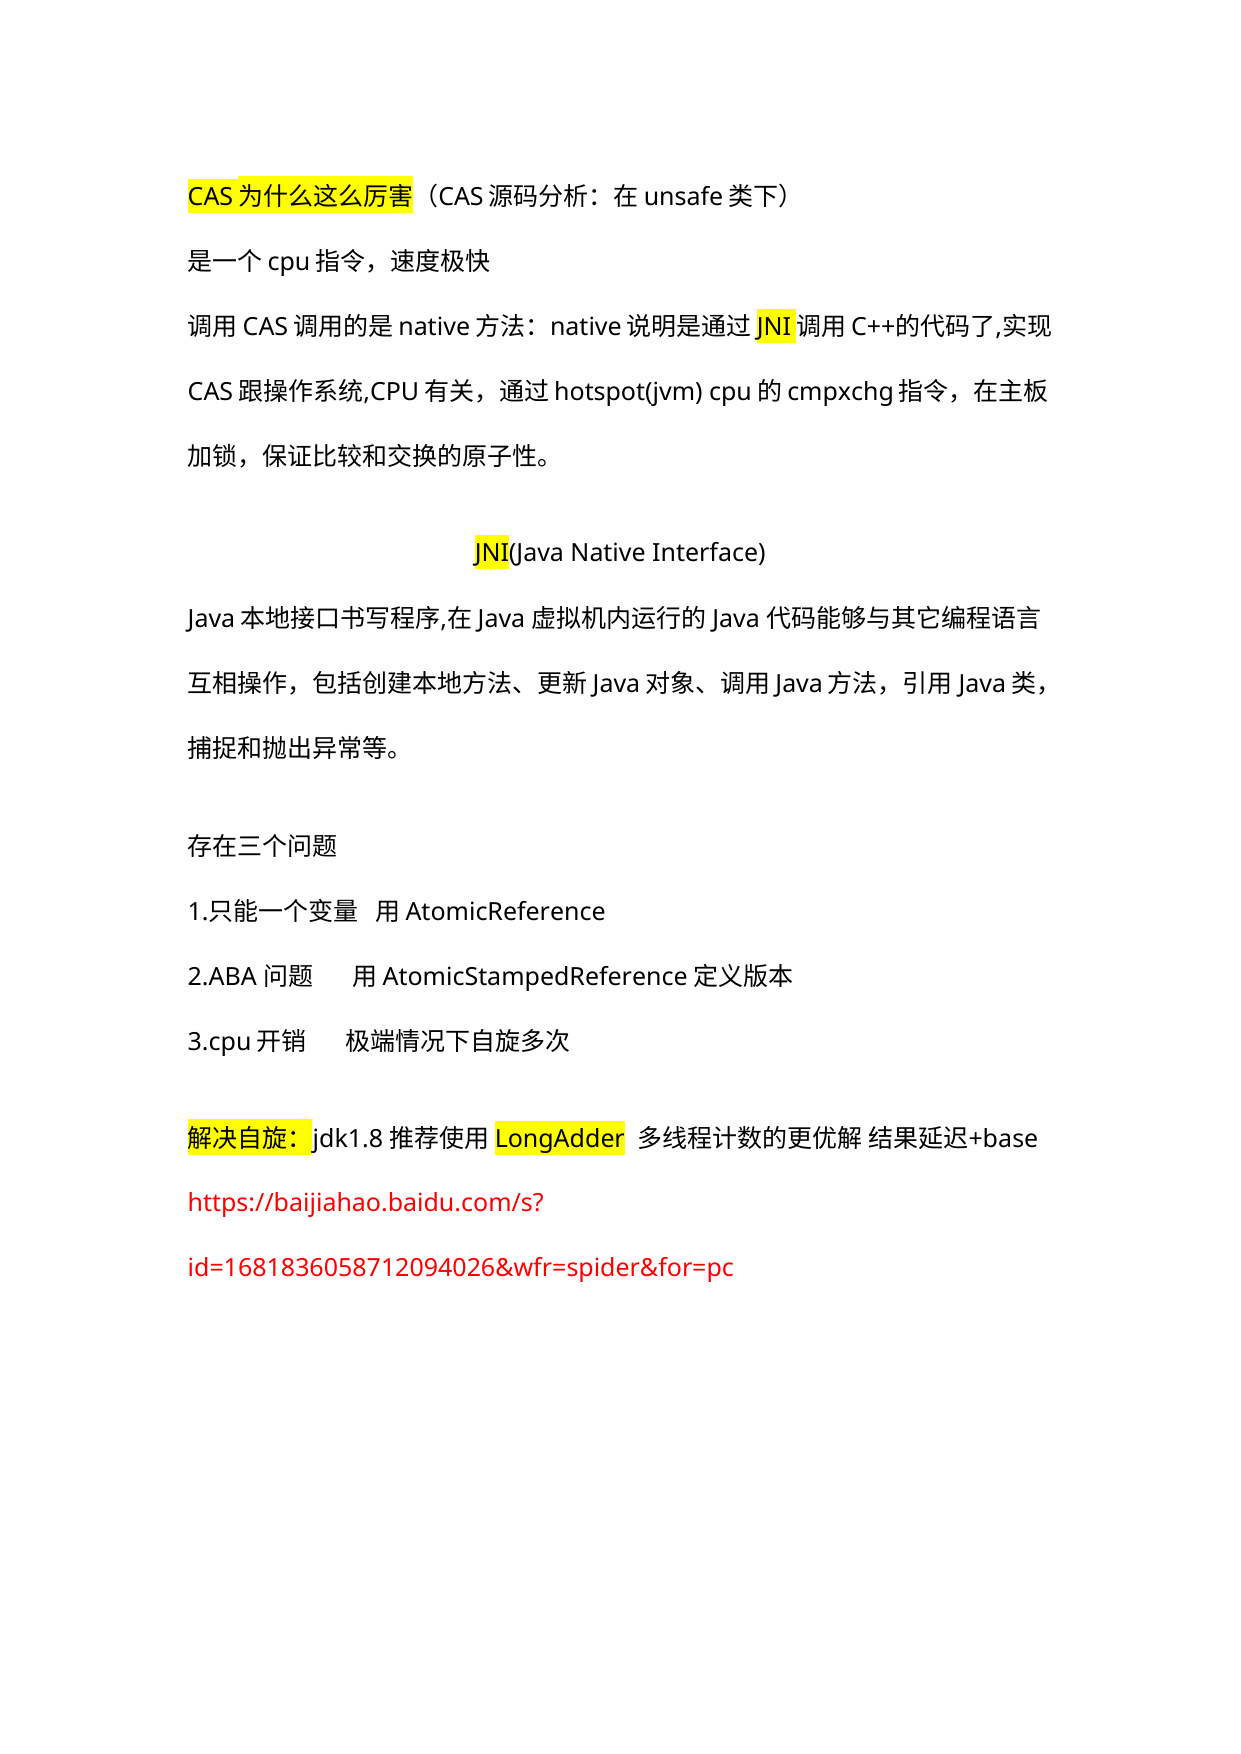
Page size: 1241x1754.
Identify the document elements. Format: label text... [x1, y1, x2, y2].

text CAS为什么这么厉害（CAS源码分析：在unsafe类下） [187, 162, 1053, 227]
text 1.只能一个变量 用AtomicReference [187, 877, 1053, 942]
text 存在三个问题 [187, 812, 1053, 877]
text 2.ABA 问题 用AtomicStampedReference定义版本 [187, 942, 1053, 1007]
text JNI(Java Native Interface) [187, 519, 1053, 584]
text 解决自旋：jdk1.8 推荐使用LongAdder 多线程计数的更优解 结果延迟+base [187, 1104, 1053, 1169]
text 3.cpu开销 极端情况下自旋多次 [187, 1007, 1053, 1072]
text Java本地接口书写程序,在 Java 虚拟机内运行的 Java 代码能够与其它编程语言互相操作，包括创建本地方法、更新Java对象、调用Java方法，引用 Java类，捕捉和抛出异常等。 [187, 584, 1053, 779]
text 是一个cpu指令，速度极快 [187, 227, 1053, 292]
text https://baijiahao.baidu.com/s?id=1681836058712094026&wfr=spider&for=pc [187, 1169, 1053, 1299]
text 调用CAS调用的是native方法：native说明是通过JNI调用C++的代码了,实现CAS跟操作系统,CPU有关，通过hotspot(jvm) cpu的cmpxchg指令，在主板加锁，保证比较和交换的原子性。 [187, 292, 1053, 487]
